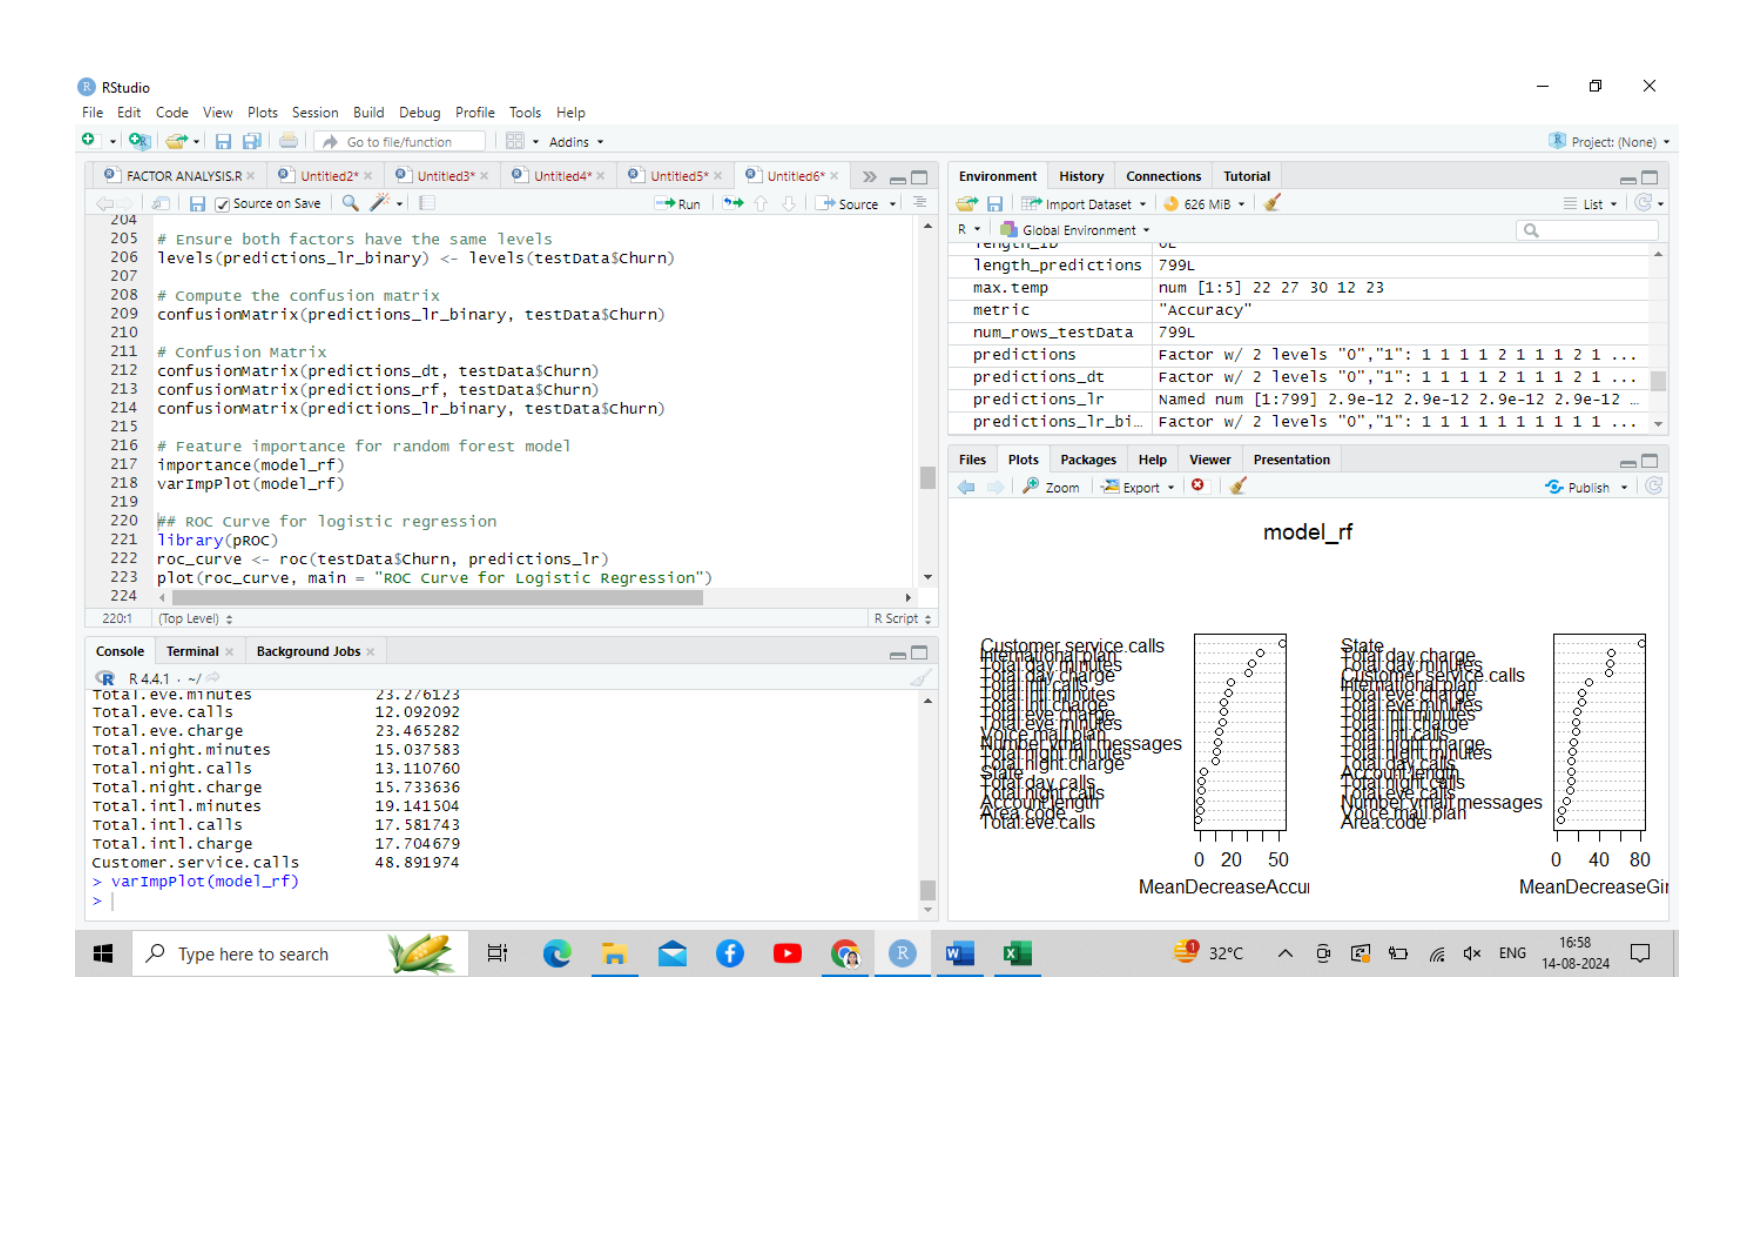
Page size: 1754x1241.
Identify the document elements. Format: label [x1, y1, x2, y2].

picture [75, 75, 1679, 977]
